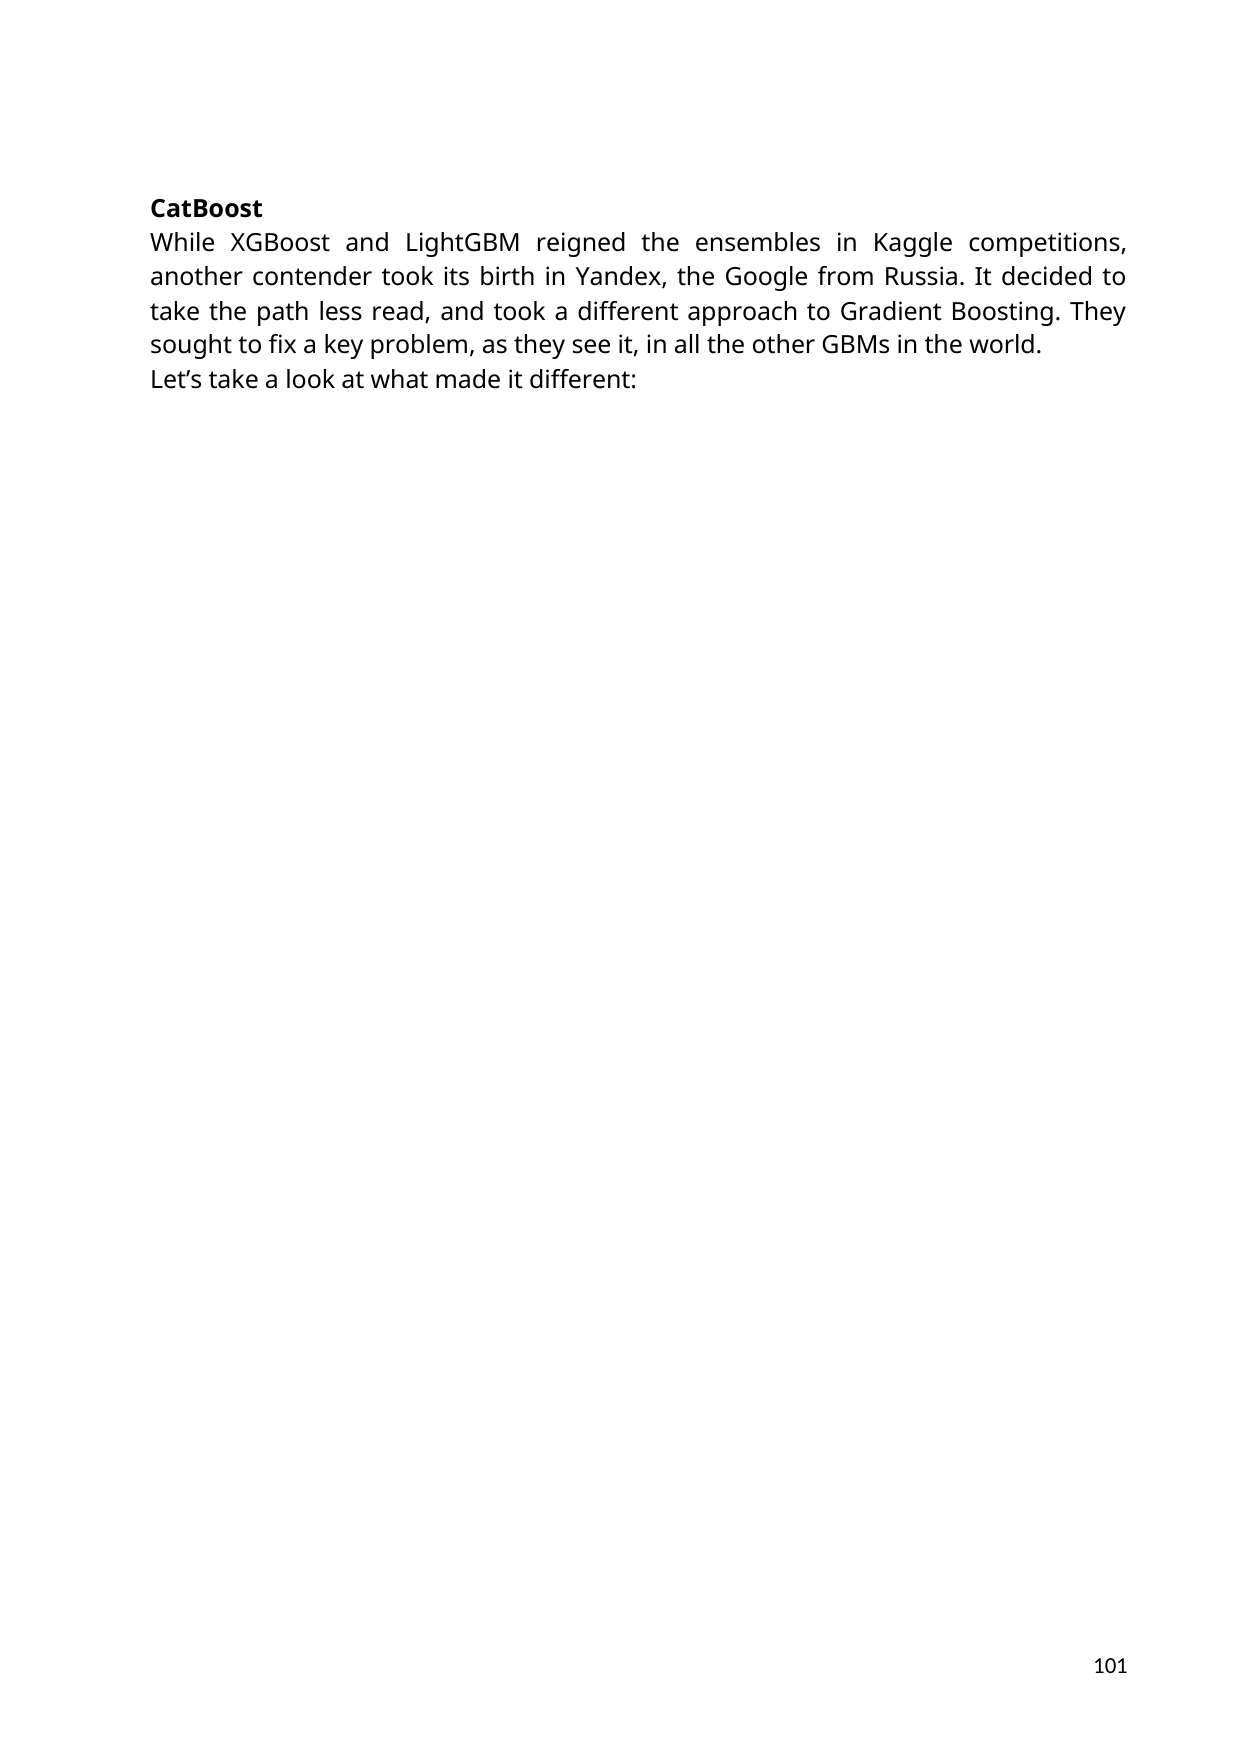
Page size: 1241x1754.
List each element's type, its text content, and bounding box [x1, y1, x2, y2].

subtitle CatBoost [150, 150, 1128, 225]
text While XGBoost and LightGBM reigned the ensembles in Kaggle competitions, another contender took its birth in Yandex, the Google from Russia. It decided to take the path less read, and took a different approach to Gradient Boosting. They sought to fix a key problem, as they see it, in all the other GBMs in the world. [150, 225, 1128, 361]
text Let’s take a look at what made it different: [150, 361, 1128, 395]
